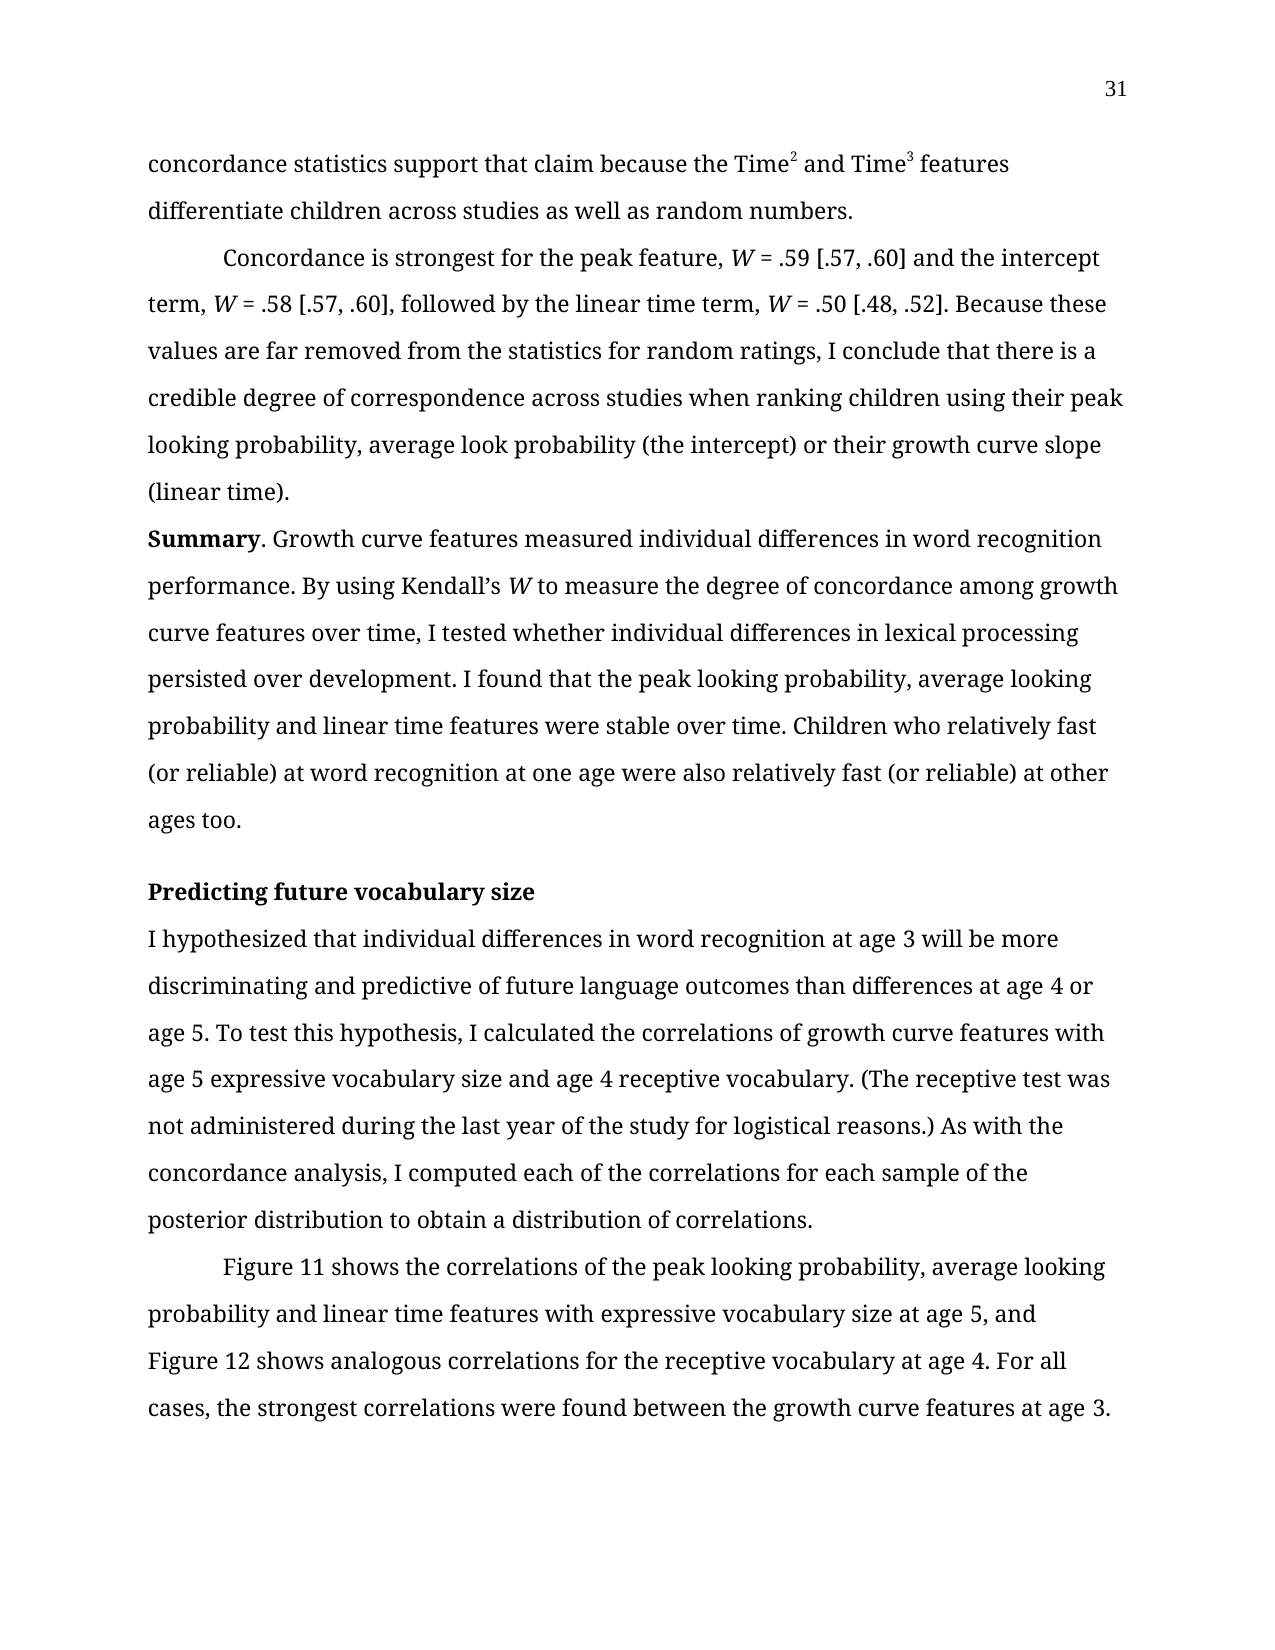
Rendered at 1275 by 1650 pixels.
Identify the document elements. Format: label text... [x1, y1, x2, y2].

text Summary. Growth curve features measured individual differences in word recognition performance. By using Kendall’s W to measure the degree of concordance among growth curve features over time, I tested whether individual differences in lexical processing persisted over development. I found that the peak looking probability, average looking probability and linear time features were stable over time. Children who relatively fast (or reliable) at word recognition at one age were also relatively fast (or reliable) at other ages too. [148, 523, 1127, 835]
text I hypothesized that individual differences in word recognition at age 3 will be more discriminating and predictive of future language outcomes than differences at age 4 or age 5. To test this hypothesis, I calculated the correlations of growth curve features with age 5 expressive vocabulary size and age 4 receptive vocabulary. (The receptive test was not administered during the last year of the study for logistical reasons.) As with the concordance analysis, I computed each of the correlations for each sample of the posterior distribution to obtain a distribution of correlations. [148, 923, 1127, 1235]
text Concordance is strongest for the peak feature, W = .59 [.57, .60] and the intercept term, W = .58 [.57, .60], followed by the linear time term, W = .50 [.48, .52]. Because these values are far removed from the statistics for random ratings, I conclude that there is a credible degree of correspondence across studies when ranking children using their peak looking probability, average look probability (the intercept) or their growth curve slope (linear time). [148, 241, 1127, 507]
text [148, 148, 1127, 226]
text Figure 11 shows the correlations of the peak looking probability, average looking probability and linear time features with expressive vocabulary size at age 5, and Figure 12 shows analogous correlations for the receptive vocabulary at age 4. For all cases, the strongest correlations were found between the growth curve features at age 3. [148, 1251, 1127, 1423]
subtitle Predicting future vocabulary size [148, 876, 1127, 907]
